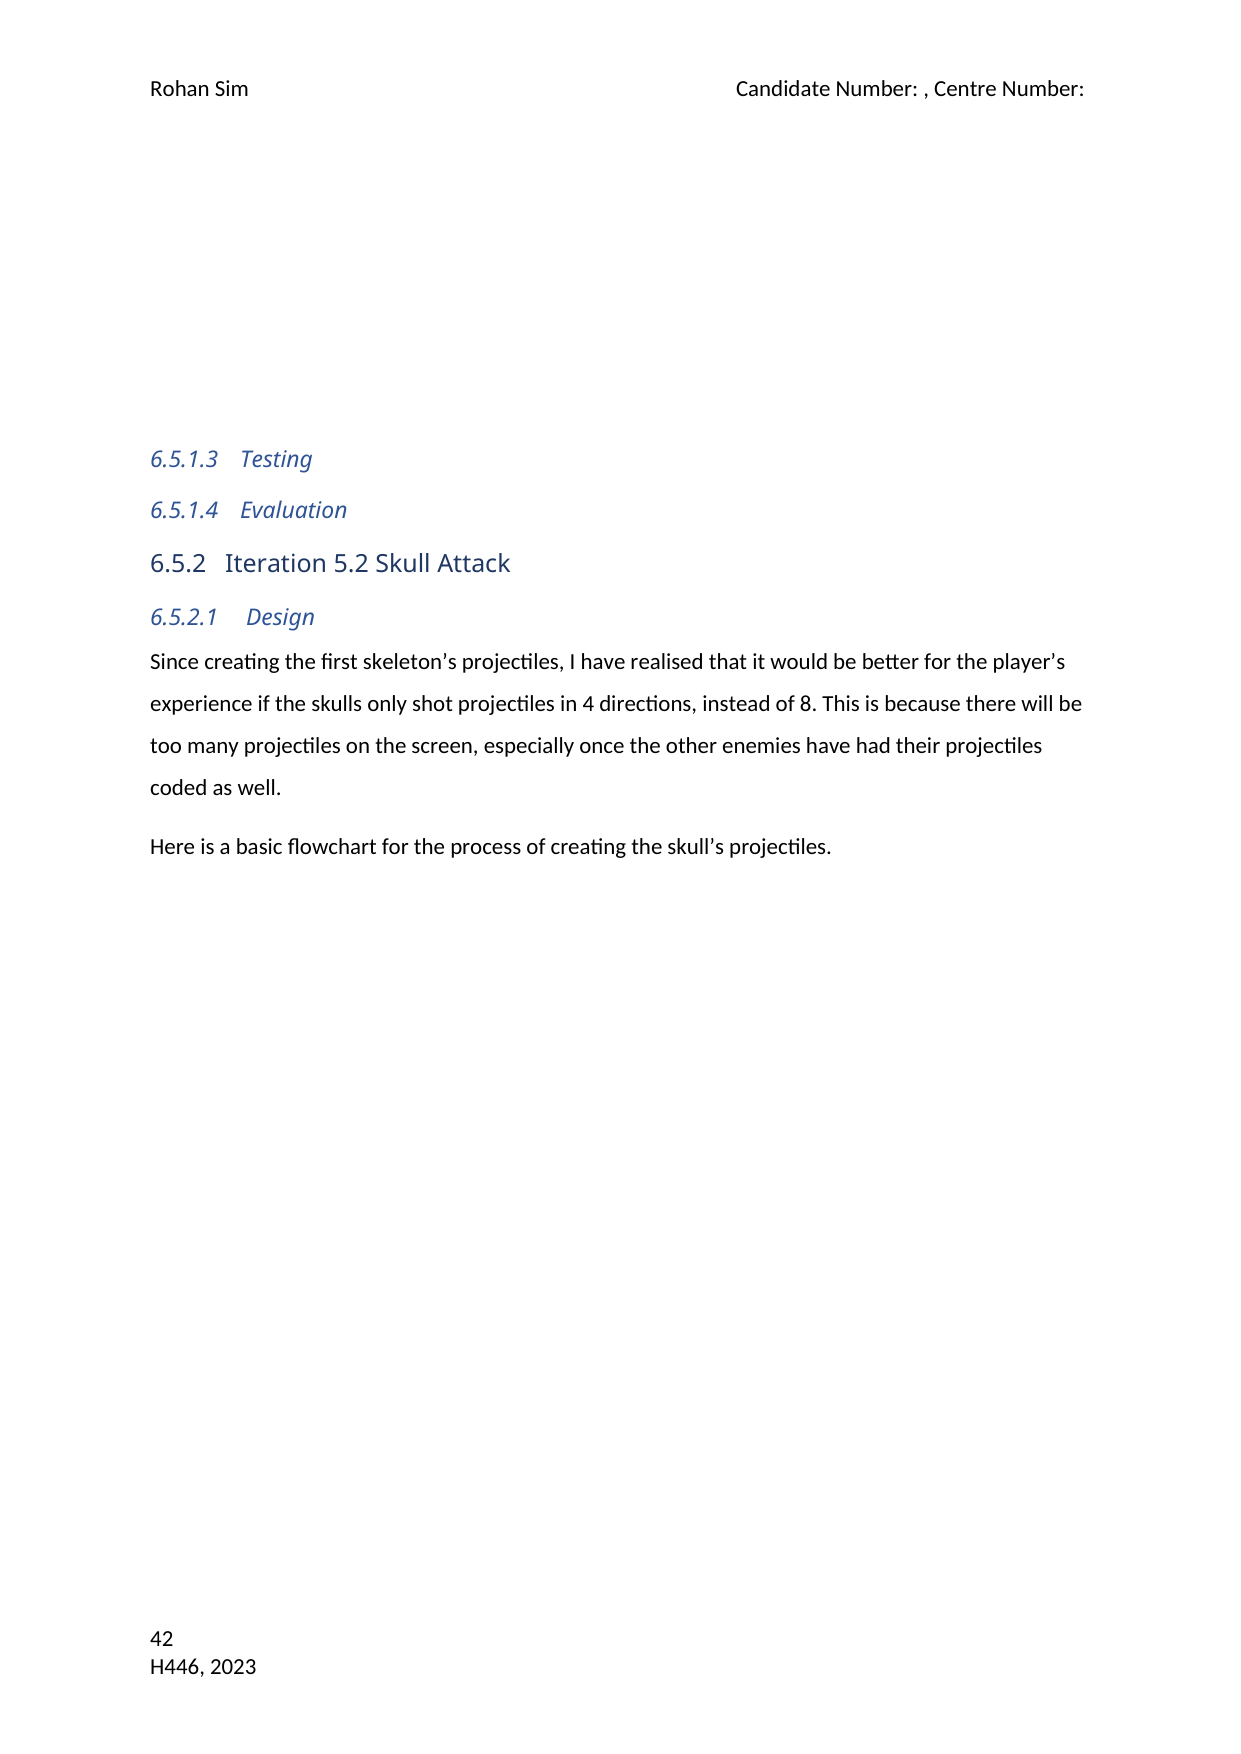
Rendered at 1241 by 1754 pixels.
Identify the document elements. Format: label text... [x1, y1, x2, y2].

subtitle Testing [150, 443, 1090, 474]
subtitle Design [150, 601, 1090, 632]
subtitle Evaluation [150, 494, 1090, 526]
subtitle Iteration 5.2 Skull Attack [150, 545, 1090, 579]
text Since creating the first skeleton’s projectiles, I have realised that it would be better for the player’s experience if the skulls only shot projectiles in 4 directions, instead of 8. This is because there will be too many projectiles on the screen, especially once the other enemies have had their projectiles coded as well. [150, 647, 1090, 801]
text Here is a basic flowchart for the process of creating the skull’s projectiles. [150, 832, 1090, 860]
